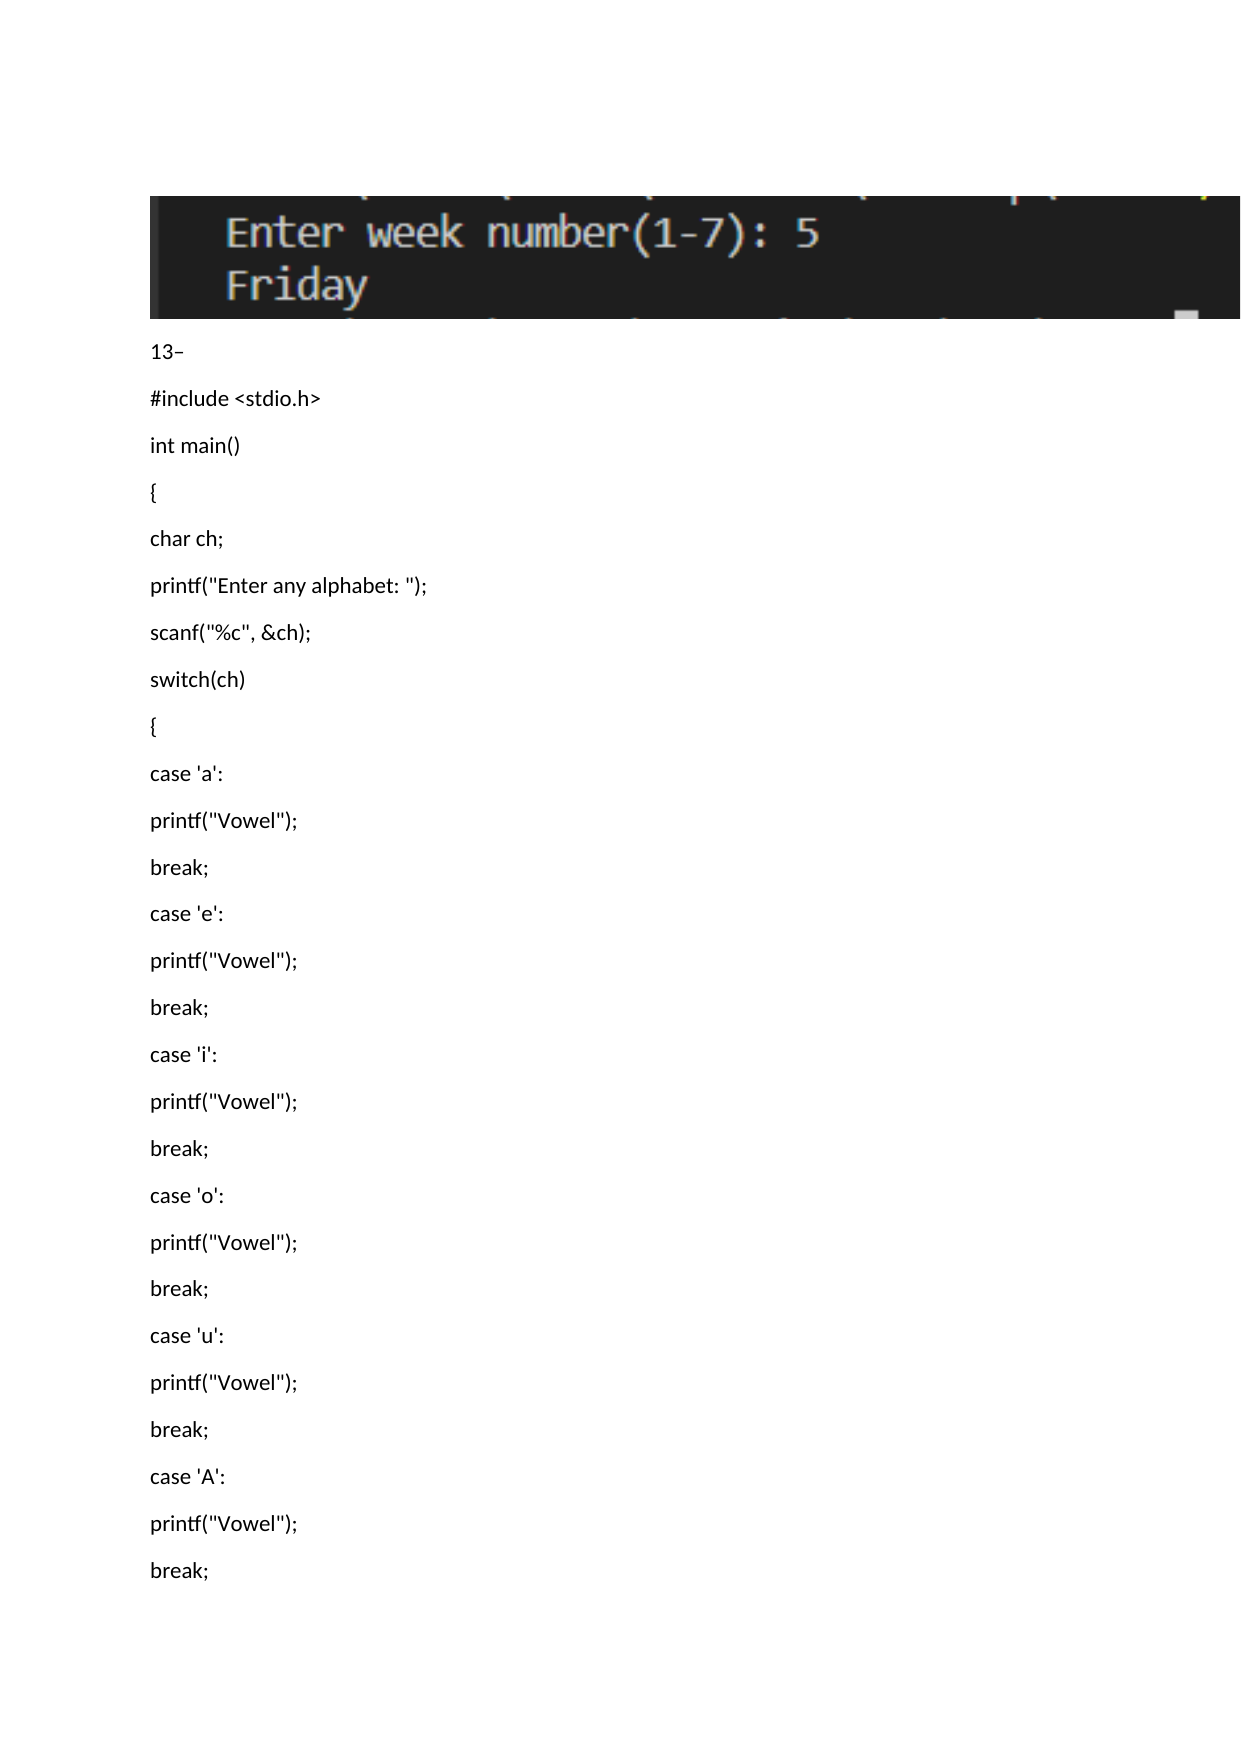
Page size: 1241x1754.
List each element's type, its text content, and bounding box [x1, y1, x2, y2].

text printf("Vowel"); [150, 946, 1090, 974]
text printf("Vowel"); [150, 1087, 1090, 1115]
text printf("Vowel"); [150, 1509, 1090, 1537]
text printf("Enter any alphabet: "); [150, 571, 1090, 599]
text case 'i': [150, 1040, 1090, 1068]
text case 'A': [150, 1462, 1090, 1490]
text printf("Vowel"); [150, 806, 1090, 834]
text break; [150, 1134, 1090, 1162]
text break; [150, 993, 1090, 1021]
text break; [150, 1274, 1090, 1302]
text case 'u': [150, 1321, 1090, 1349]
text break; [150, 1556, 1090, 1584]
text switch(ch) [150, 665, 1090, 693]
text { [150, 712, 1090, 740]
text break; [150, 1415, 1090, 1443]
text 13– [150, 337, 1090, 365]
text #include <stdio.h> [150, 384, 1090, 412]
text char ch; [150, 524, 1090, 552]
text printf("Vowel"); [150, 1228, 1090, 1256]
text case 'e': [150, 899, 1090, 927]
text scanf("%c", &ch); [150, 618, 1090, 646]
text case 'o': [150, 1181, 1090, 1209]
picture [150, 196, 1241, 319]
text int main() [150, 431, 1090, 459]
text case 'a': [150, 759, 1090, 787]
text break; [150, 853, 1090, 881]
text printf("Vowel"); [150, 1368, 1090, 1396]
text { [150, 478, 1090, 506]
